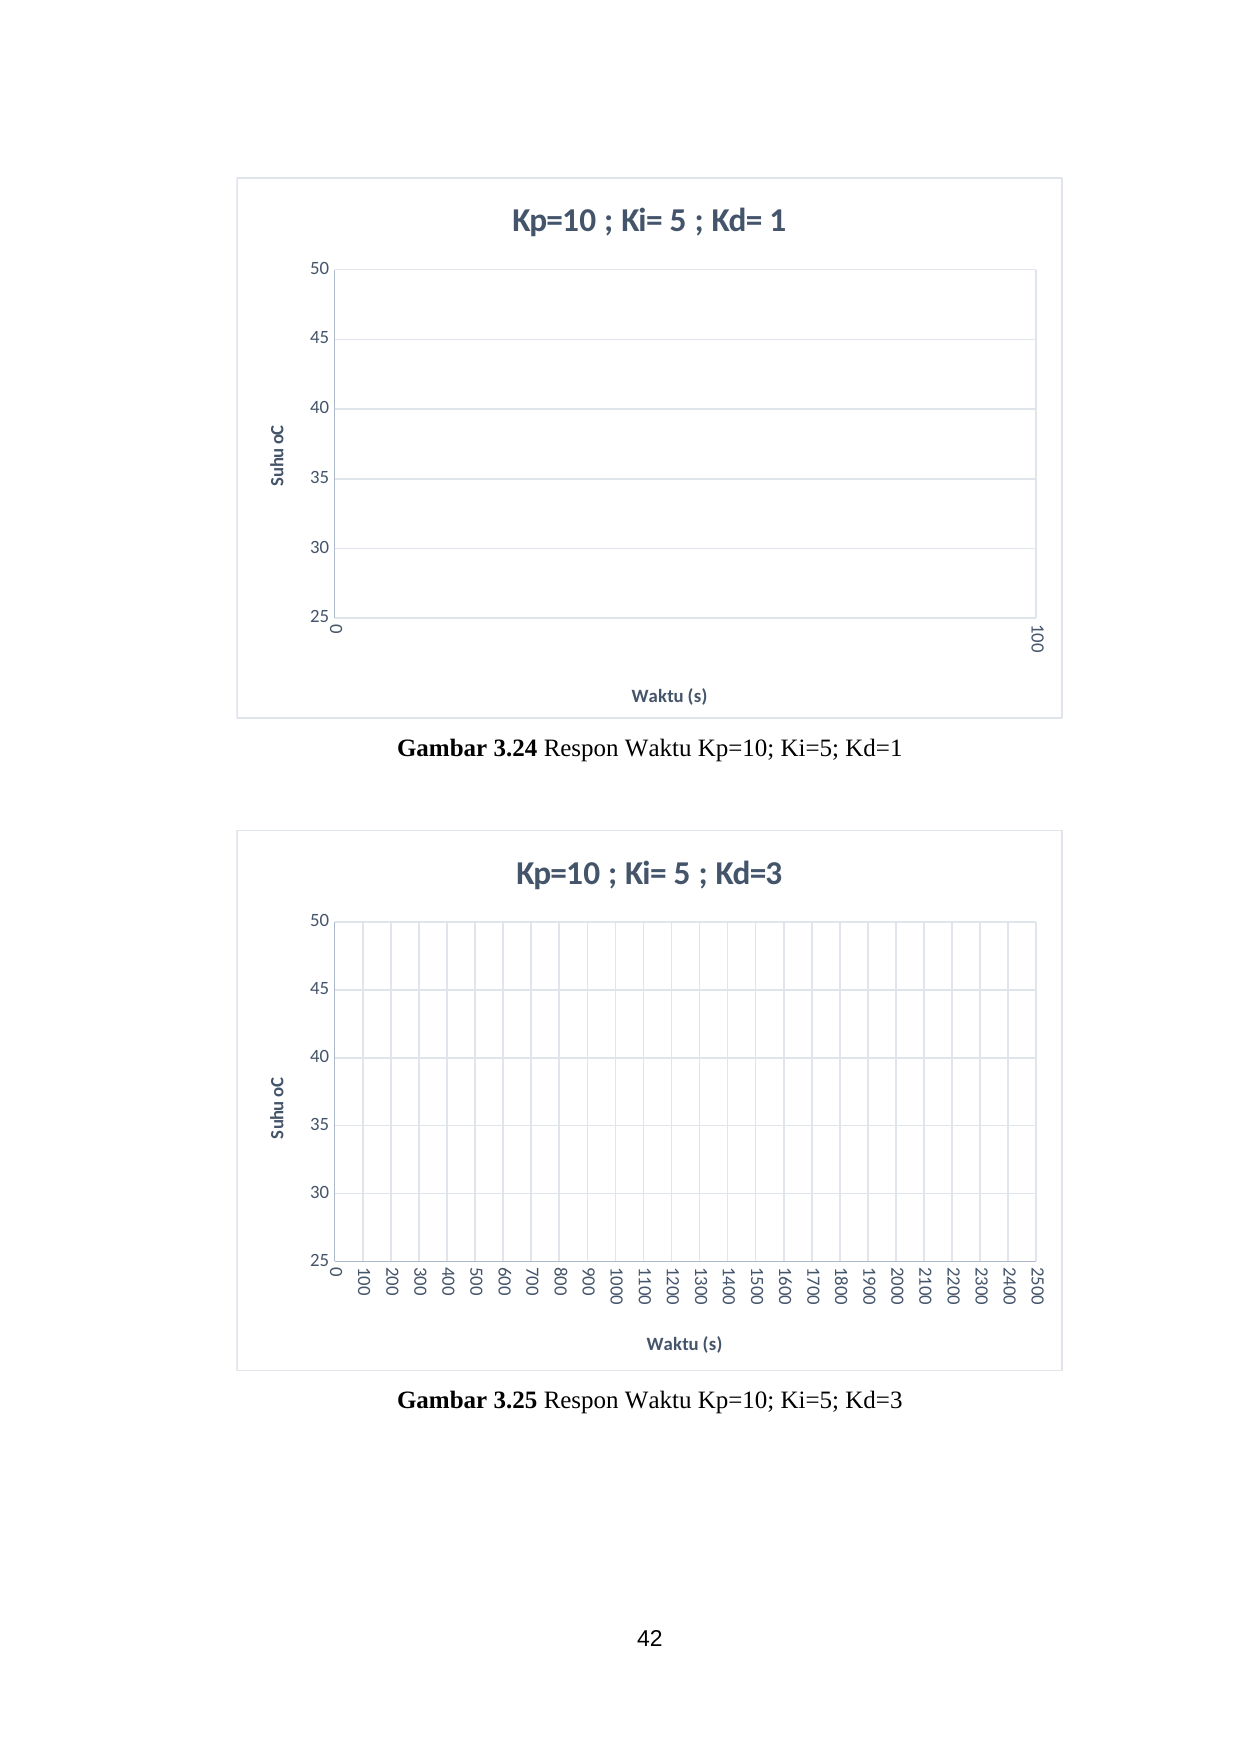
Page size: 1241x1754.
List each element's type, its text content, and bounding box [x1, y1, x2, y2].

text Gambar 3.25 Respon Waktu Kp=10; Ki=5; Kd=3 [236, 1385, 1063, 1414]
text Gambar 3.24 Respon Waktu Kp=10; Ki=5; Kd=1 [236, 733, 1063, 761]
